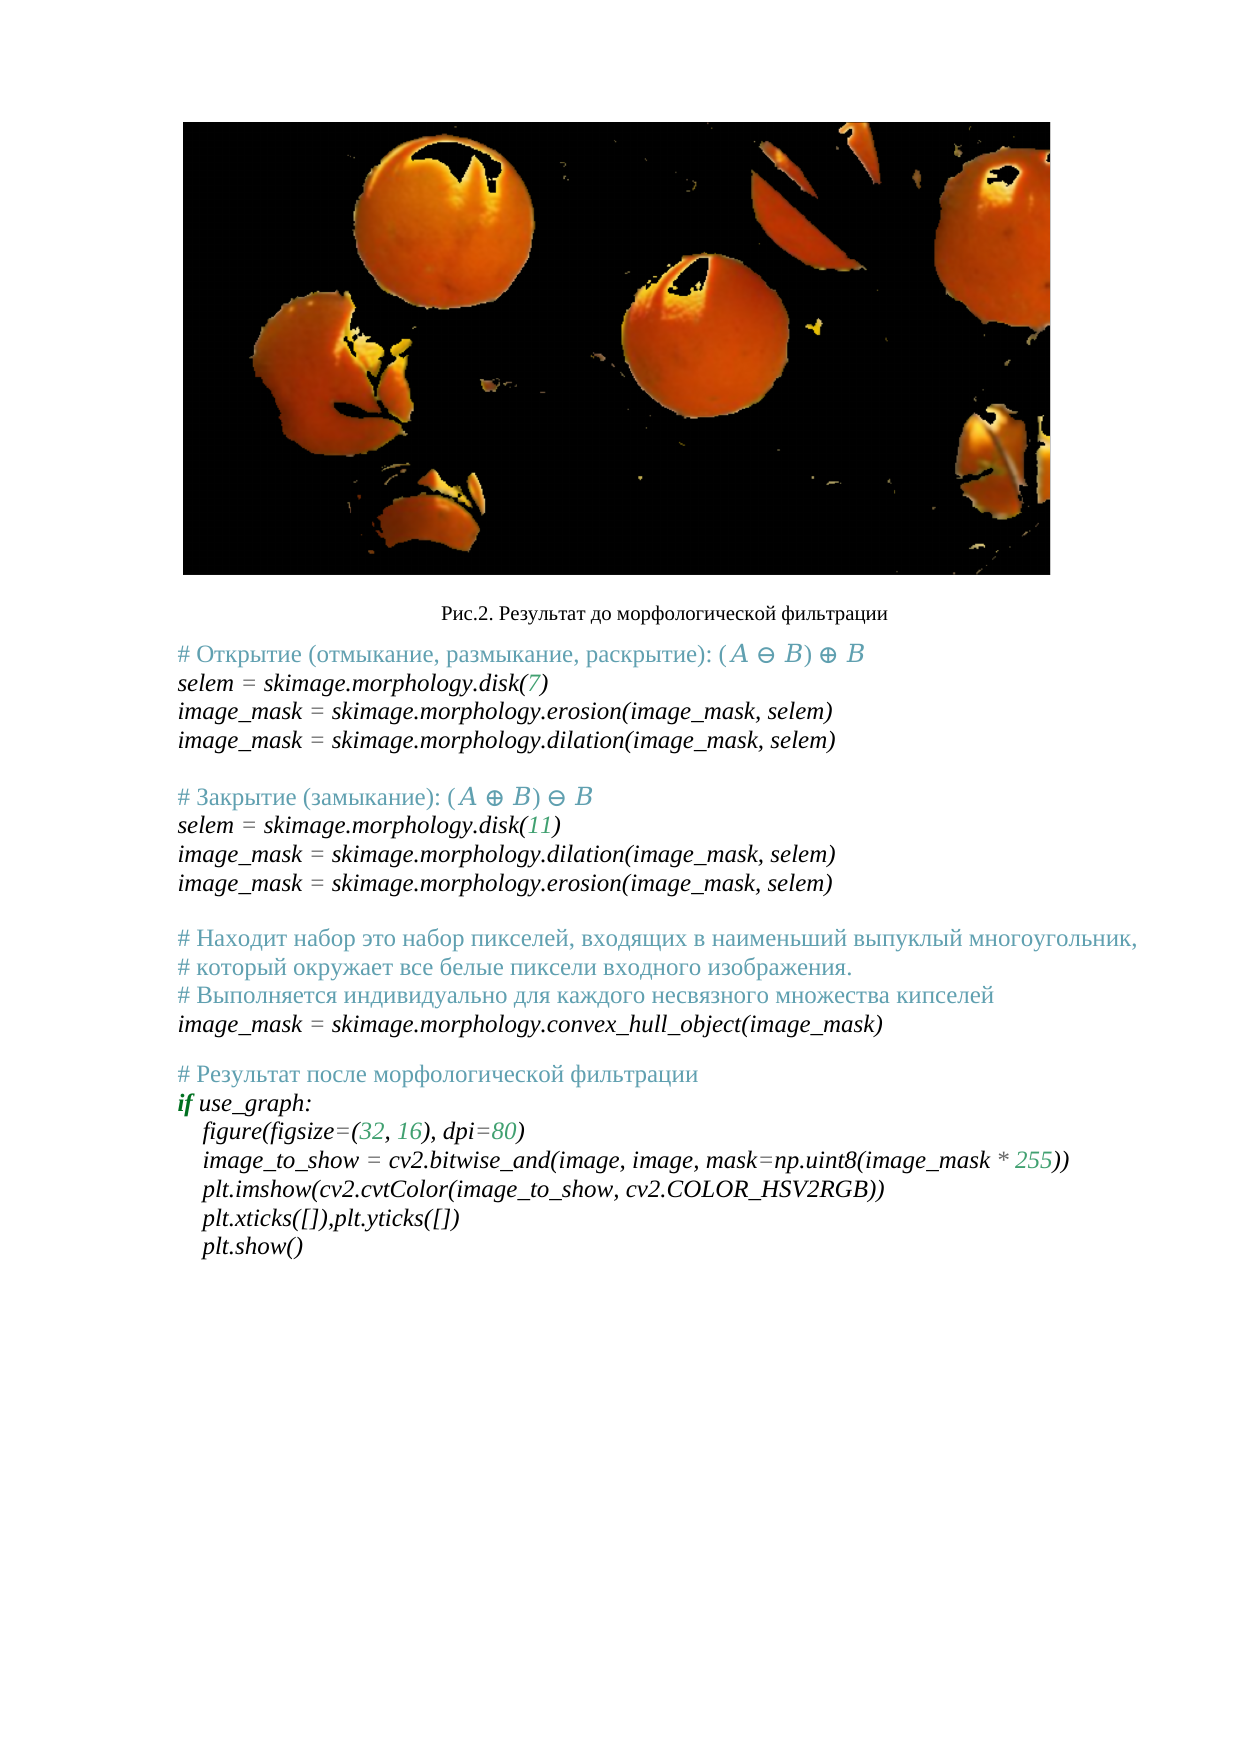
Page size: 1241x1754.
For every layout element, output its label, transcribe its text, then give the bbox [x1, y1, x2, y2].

text # Открытие (отмыкание, размыкание, раскрытие): (𝐴 ⊖ 𝐵) ⊕ 𝐵 selem = skimage.morphology.disk(7) image_mask = skimage.morphology.erosion(image_mask, selem) image_mask = skimage.morphology.dilation(image_mask, selem) # Закрытие (замыкание): (𝐴 ⊕ 𝐵) ⊖ 𝐵 selem = skimage.morphology.disk(11) image_mask = skimage.morphology.dilation(image_mask, selem) image_mask = skimage.morphology.erosion(image_mask, selem) # Находит набор это набор пикселей, входящих в наименьший выпуклый многоугольник, # который окружает все белые пиксели входного изображения. # Выполняется индивидуально для каждого несвязного множества кипселей image_mask = skimage.morphology.convex_hull_object(image_mask) [177, 637, 1152, 1038]
text # Результат после морфологической фильтрации if use_graph: figure(figsize=(32, 16), dpi=80) image_to_show = cv2.bitwise_and(image, image, mask=np.uint8(image_mask * 255)) plt.imshow(cv2.cvtColor(image_to_show, cv2.COLOR_HSV2RGB)) plt.xticks([]),plt.yticks([]) plt.show() [177, 1059, 1152, 1260]
text Рис.2. Результат до морфологической фильтрации [177, 601, 1152, 625]
picture [177, 118, 1053, 580]
